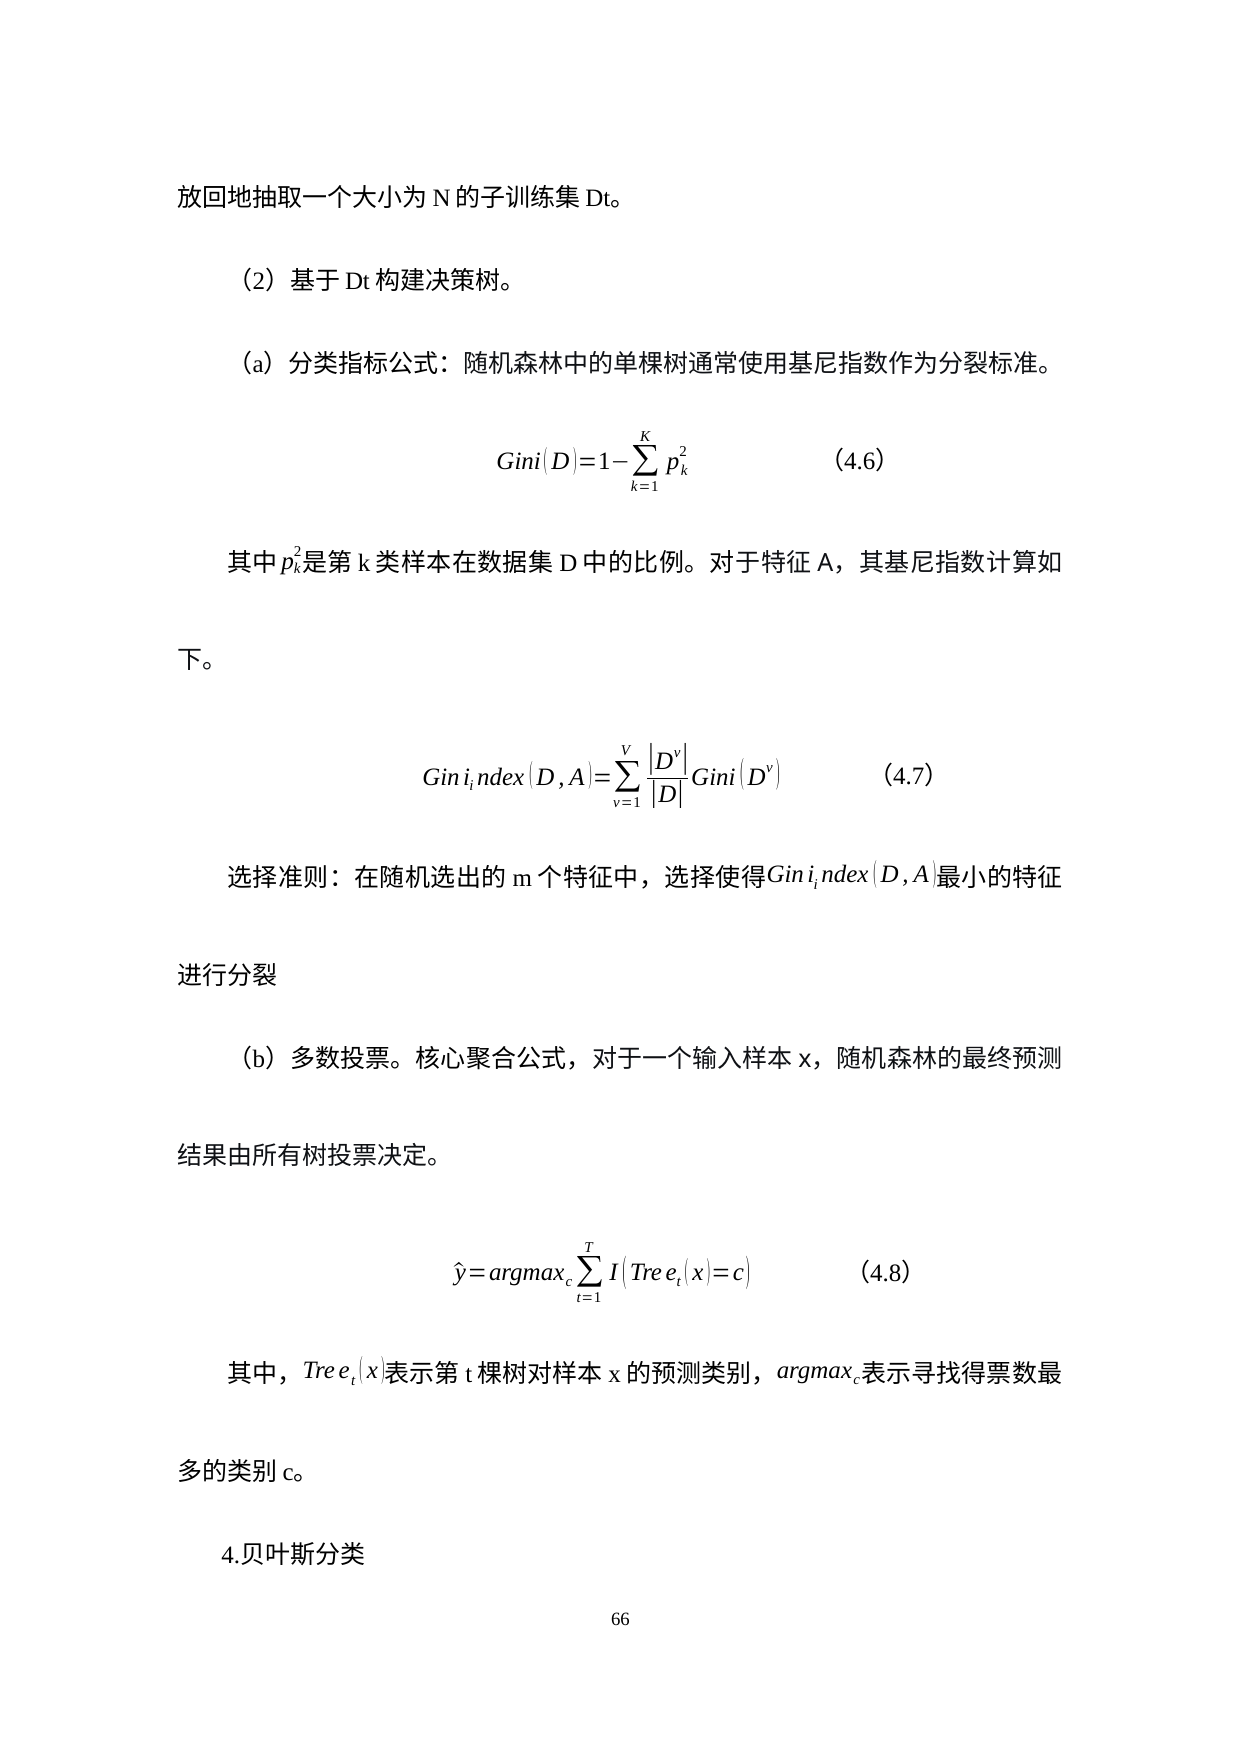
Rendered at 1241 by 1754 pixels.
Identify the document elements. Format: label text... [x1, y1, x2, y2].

text （a）分类指标公式：随机森林中的单棵树通常使用基尼指数作为分裂标准。 [177, 329, 1063, 394]
text （b）多数投票。核心聚合公式，对于一个输入样本x，随机森林的最终预测结果由所有树投票决定。 [177, 1024, 1063, 1186]
text 4.贝叶斯分类 [177, 1520, 1063, 1585]
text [177, 163, 1063, 228]
text （2）基于Dt构建决策树。 [177, 246, 1063, 311]
text （4.8） [177, 1223, 1063, 1321]
text 其中，表示第t棵树对样本x的预测类别，表示寻找得票数最多的类别c。 [177, 1339, 1063, 1502]
text （4.6） [177, 412, 1063, 509]
text （4.7） [177, 727, 1063, 824]
text 选择准则：在随机选出的m个特征中，选择使得最小的特征进行分裂 [177, 843, 1063, 1006]
text 其中是第k类样本在数据集D中的比例。对于特征A，其基尼指数计算如下。 [177, 528, 1063, 690]
